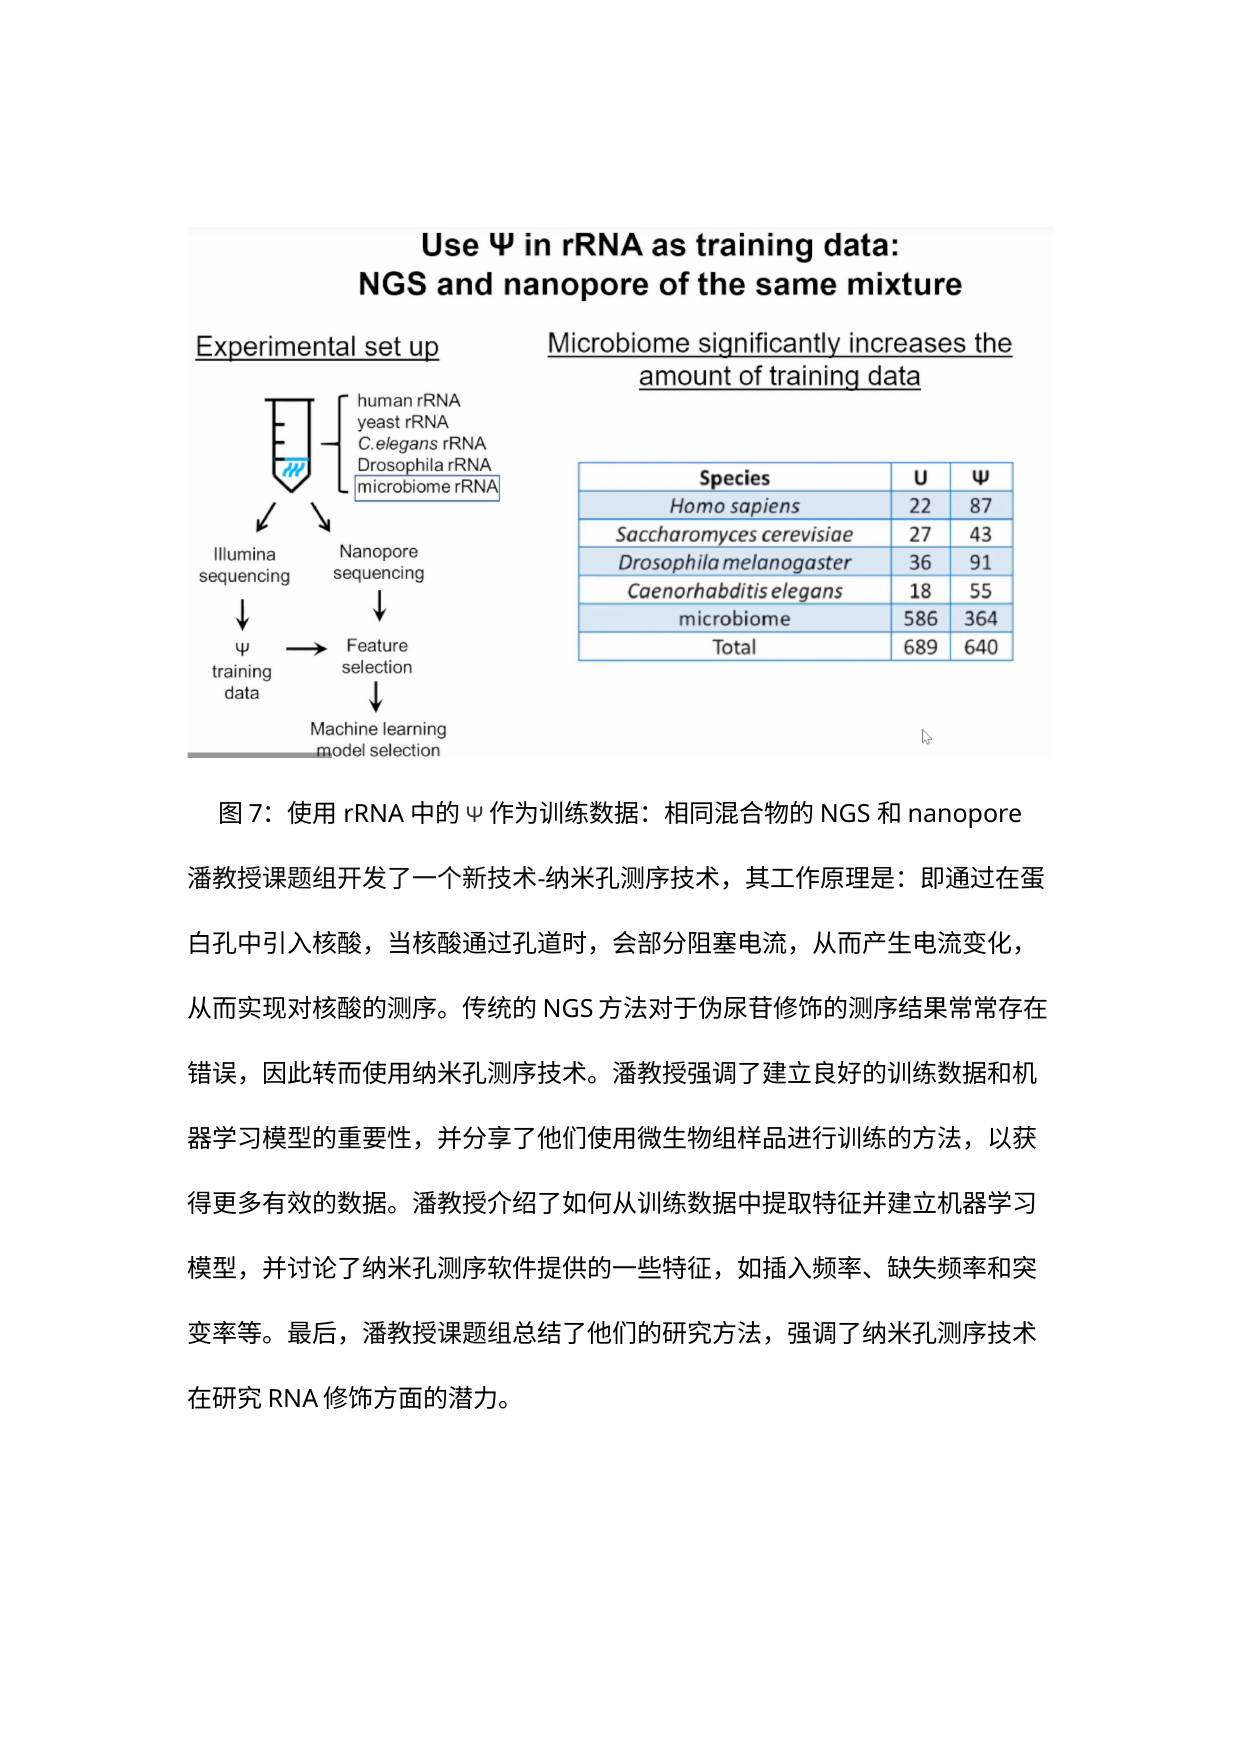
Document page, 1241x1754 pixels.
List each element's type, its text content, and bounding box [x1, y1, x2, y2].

text 图7：使用 rRNA 中的Ψ 作为训练数据：相同混合物的 NGS 和 nanopore [187, 779, 1053, 844]
picture [187, 227, 1053, 758]
text 潘教授课题组开发了一个新技术-纳米孔测序技术，其工作原理是：即通过在蛋白孔中引入核酸，当核酸通过孔道时，会部分阻塞电流，从而产生电流变化，从而实现对核酸的测序。传统的NGS方法对于伪尿苷修饰的测序结果常常存在错误，因此转而使用纳米孔测序技术。潘教授强调了建立良好的训练数据和机器学习模型的重要性，并分享了他们使用微生物组样品进行训练的方法，以获得更多有效的数据。潘教授介绍了如何从训练数据中提取特征并建立机器学习模型，并讨论了纳米孔测序软件提供的一些特征，如插入频率、缺失频率和突变率等。最后，潘教授课题组总结了他们的研究方法，强调了纳米孔测序技术在研究RNA修饰方面的潜力。 [187, 844, 1053, 1429]
